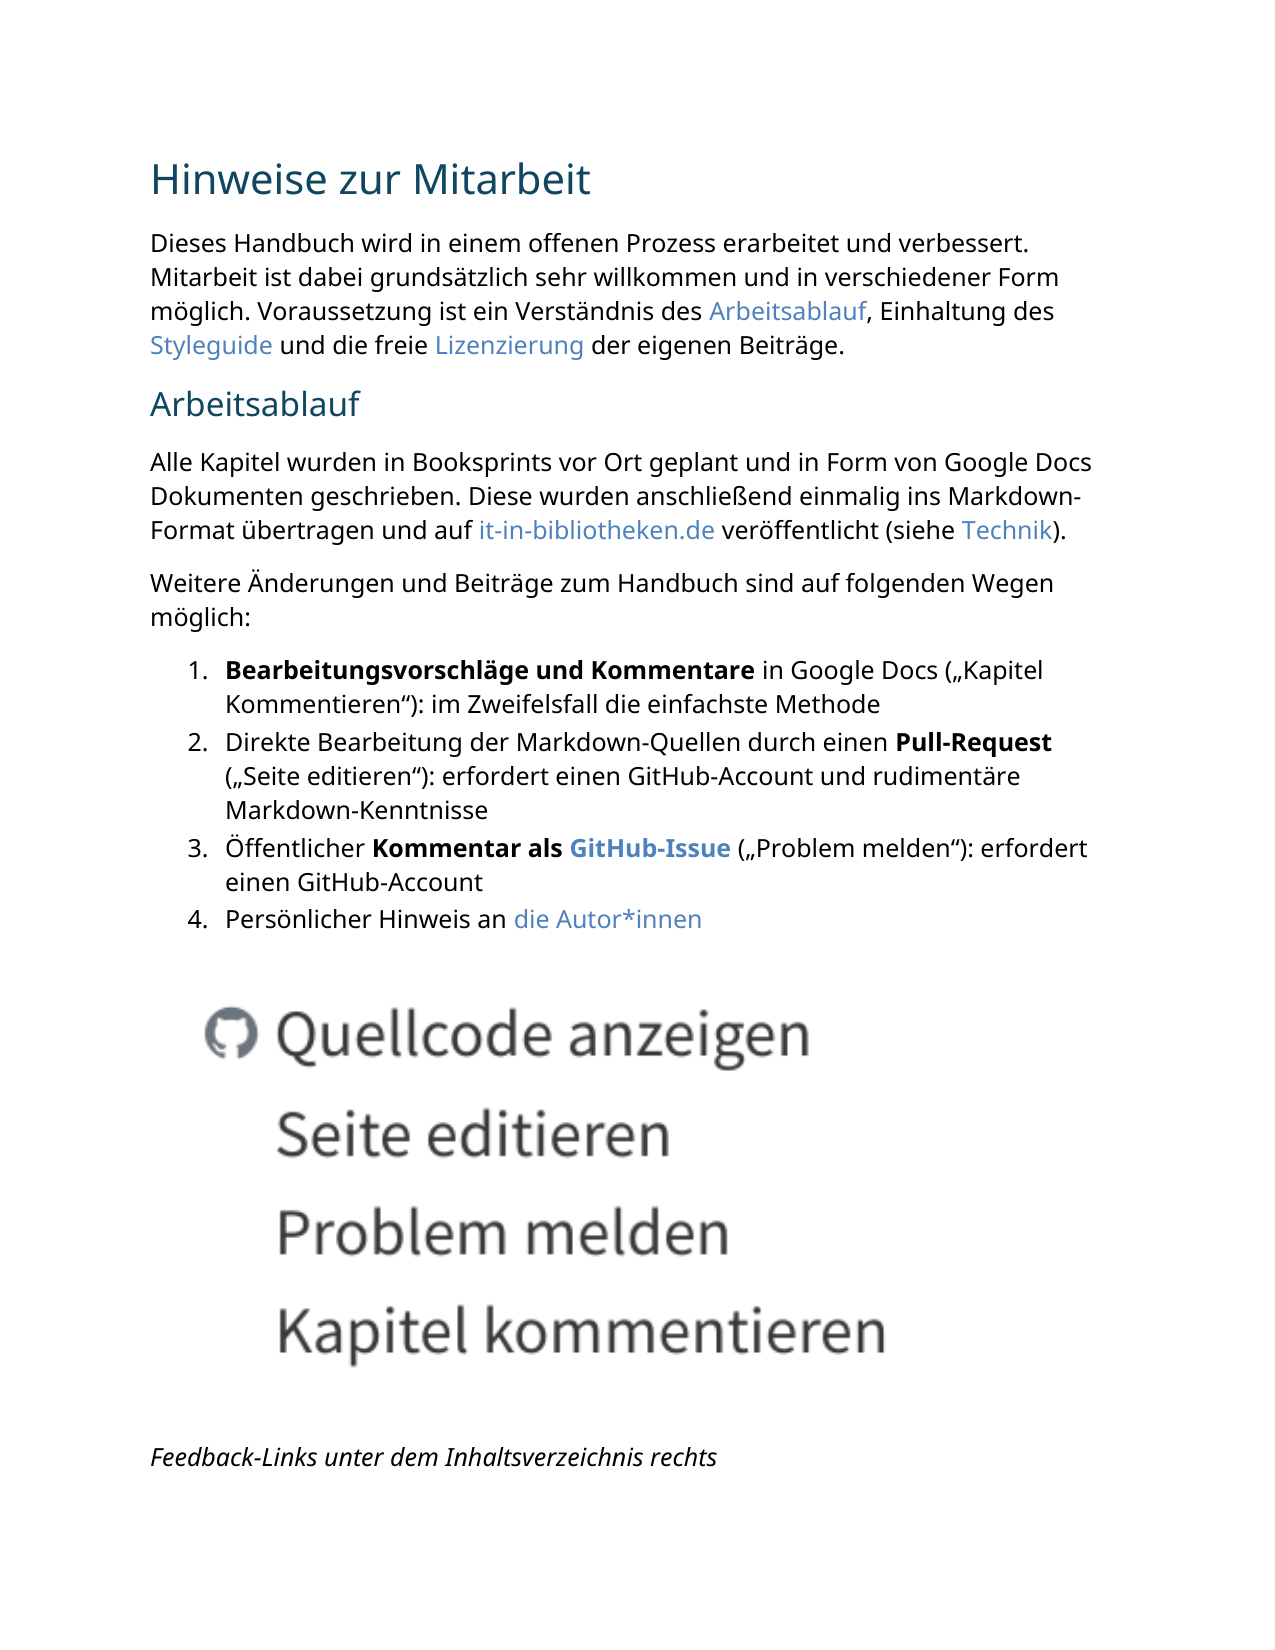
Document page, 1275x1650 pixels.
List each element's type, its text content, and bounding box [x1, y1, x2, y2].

text Dieses Handbuch wird in einem offenen Prozess erarbeitet und verbessert. Mitarbeit ist dabei grundsätzlich sehr willkommen und in verschiedener Form möglich. Voraussetzung ist ein Verständnis des Arbeitsablauf, Einhaltung des Styleguide und die freie Lizenzierung der eigenen Beiträge. [150, 226, 1125, 362]
text Feedback-Links unter dem Inhaltsverzeichnis rechts [150, 1440, 1125, 1474]
picture [168, 940, 955, 1420]
list Direkte Bearbeitung der Markdown-Quellen durch einen Pull-Request („Seite editieren“): erfordert einen GitHub-Account und rudimentäre Markdown-Kenntnisse [187, 724, 1125, 827]
text Weitere Änderungen und Beiträge zum Handbuch sind auf folgenden Wegen möglich: [150, 566, 1125, 634]
text Alle Kapitel wurden in Booksprints vor Ort geplant und in Form von Google Docs Dokumenten geschrieben. Diese wurden anschließend einmalig ins Markdown-Format übertragen und auf it-in-bibliotheken.de veröffentlicht (siehe Technik). [150, 445, 1125, 547]
subtitle Hinweise zur Mitarbeit [150, 150, 1125, 207]
subtitle Arbeitsablauf [150, 381, 1125, 426]
list Öffentlicher Kommentar als GitHub-Issue („Problem melden“): erfordert einen GitHub-Account [187, 830, 1125, 898]
list Persönlicher Hinweis an die Autor*innen [187, 902, 1125, 936]
list Bearbeitungsvorschläge und Kommentare in Google Docs („Kapitel Kommentieren“): im Zweifelsfall die einfachste Methode [187, 652, 1125, 721]
